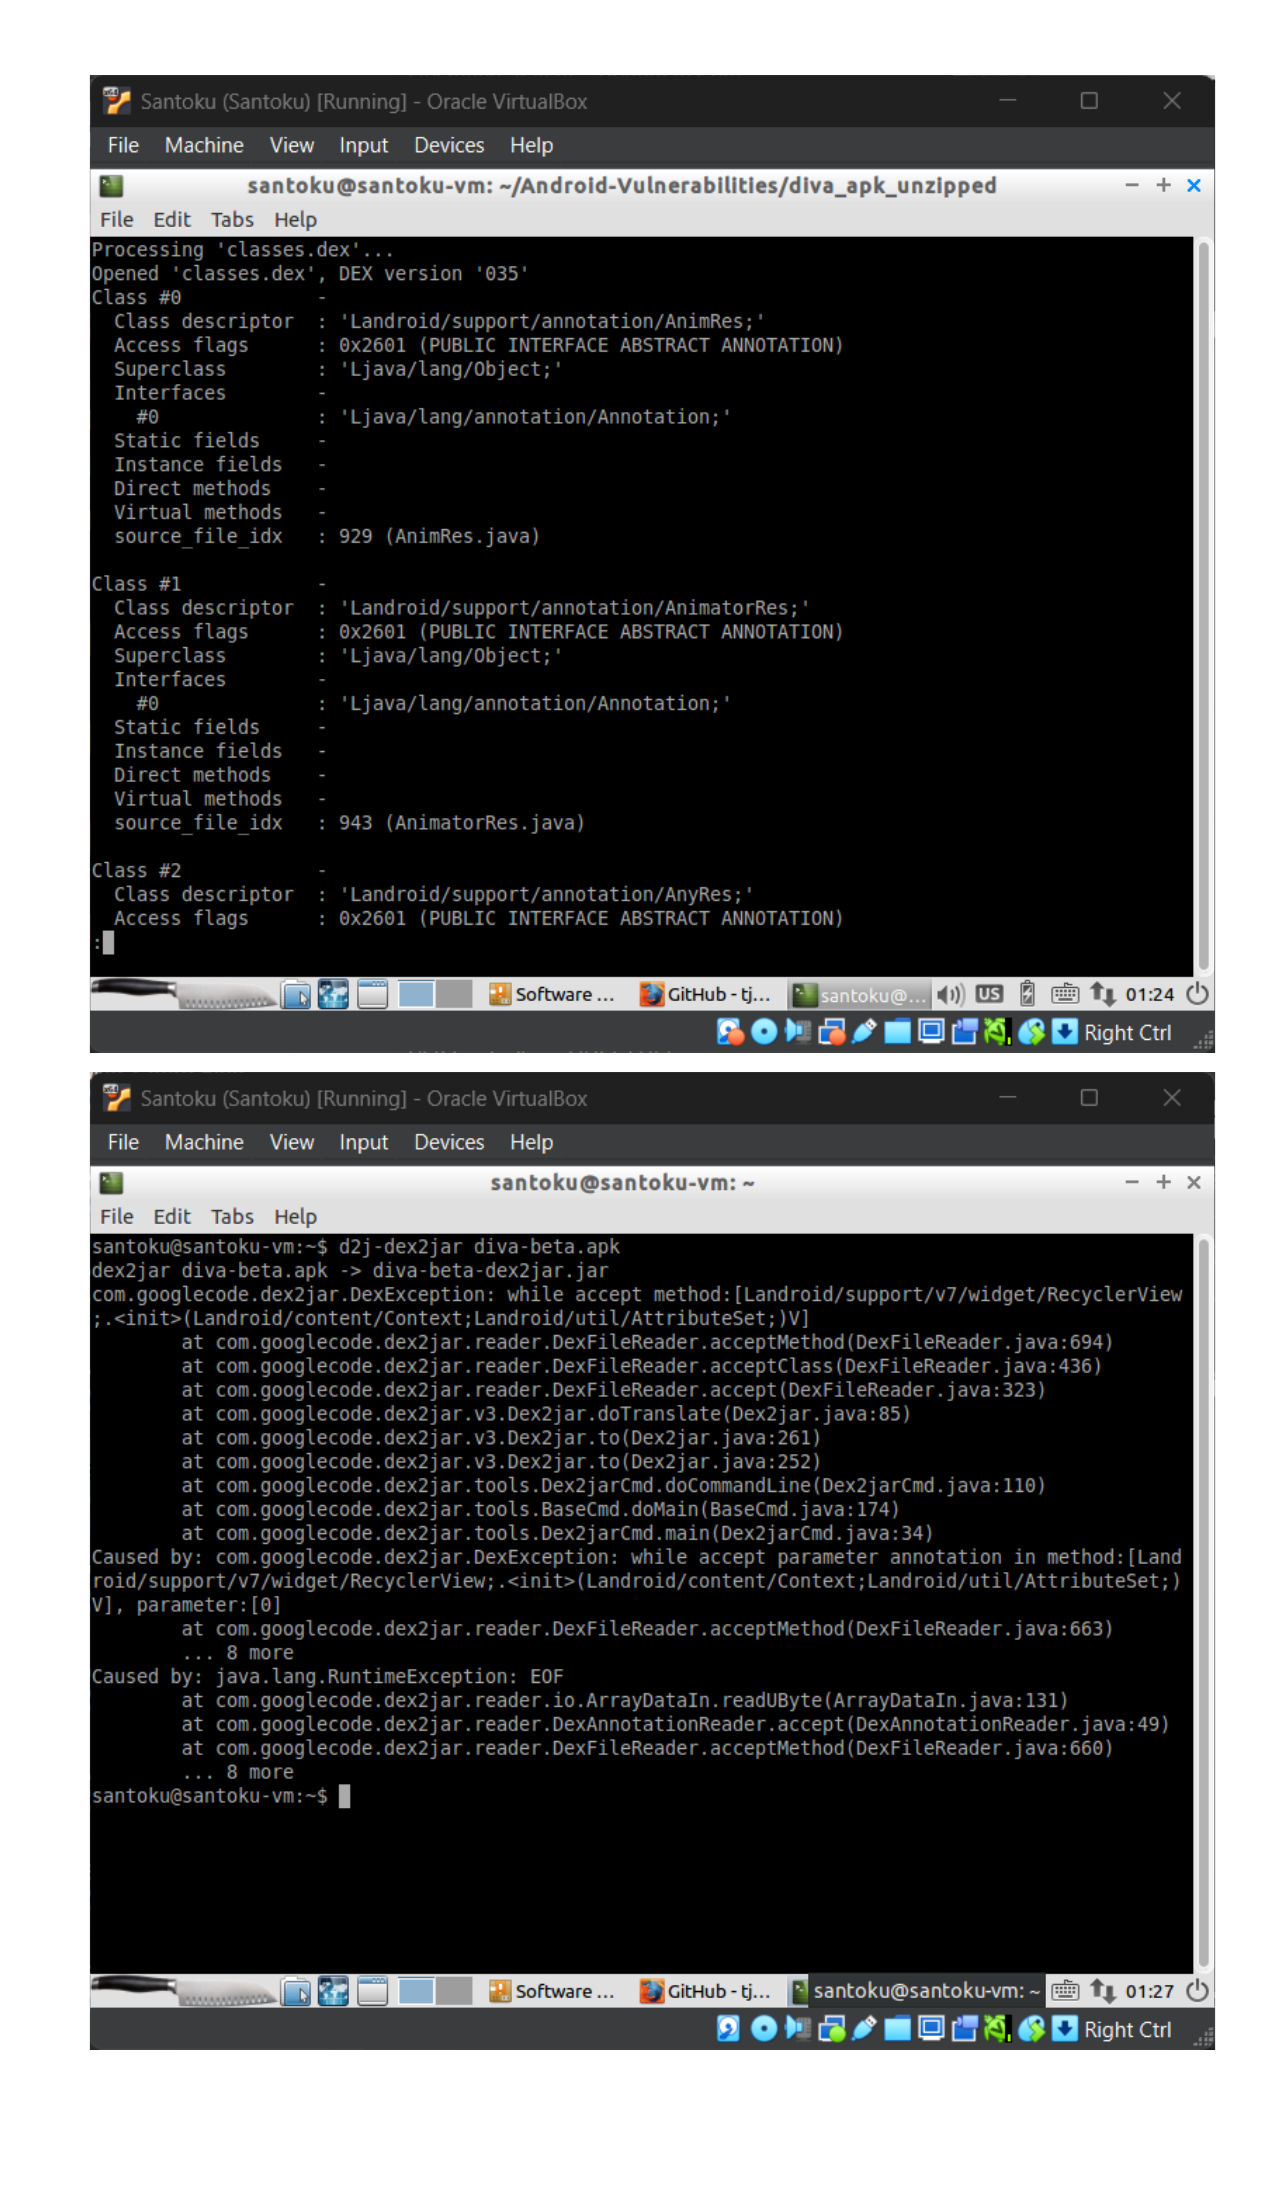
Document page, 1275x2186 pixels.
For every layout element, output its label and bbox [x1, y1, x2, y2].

picture [89, 1072, 1216, 2050]
picture [89, 75, 1216, 1053]
